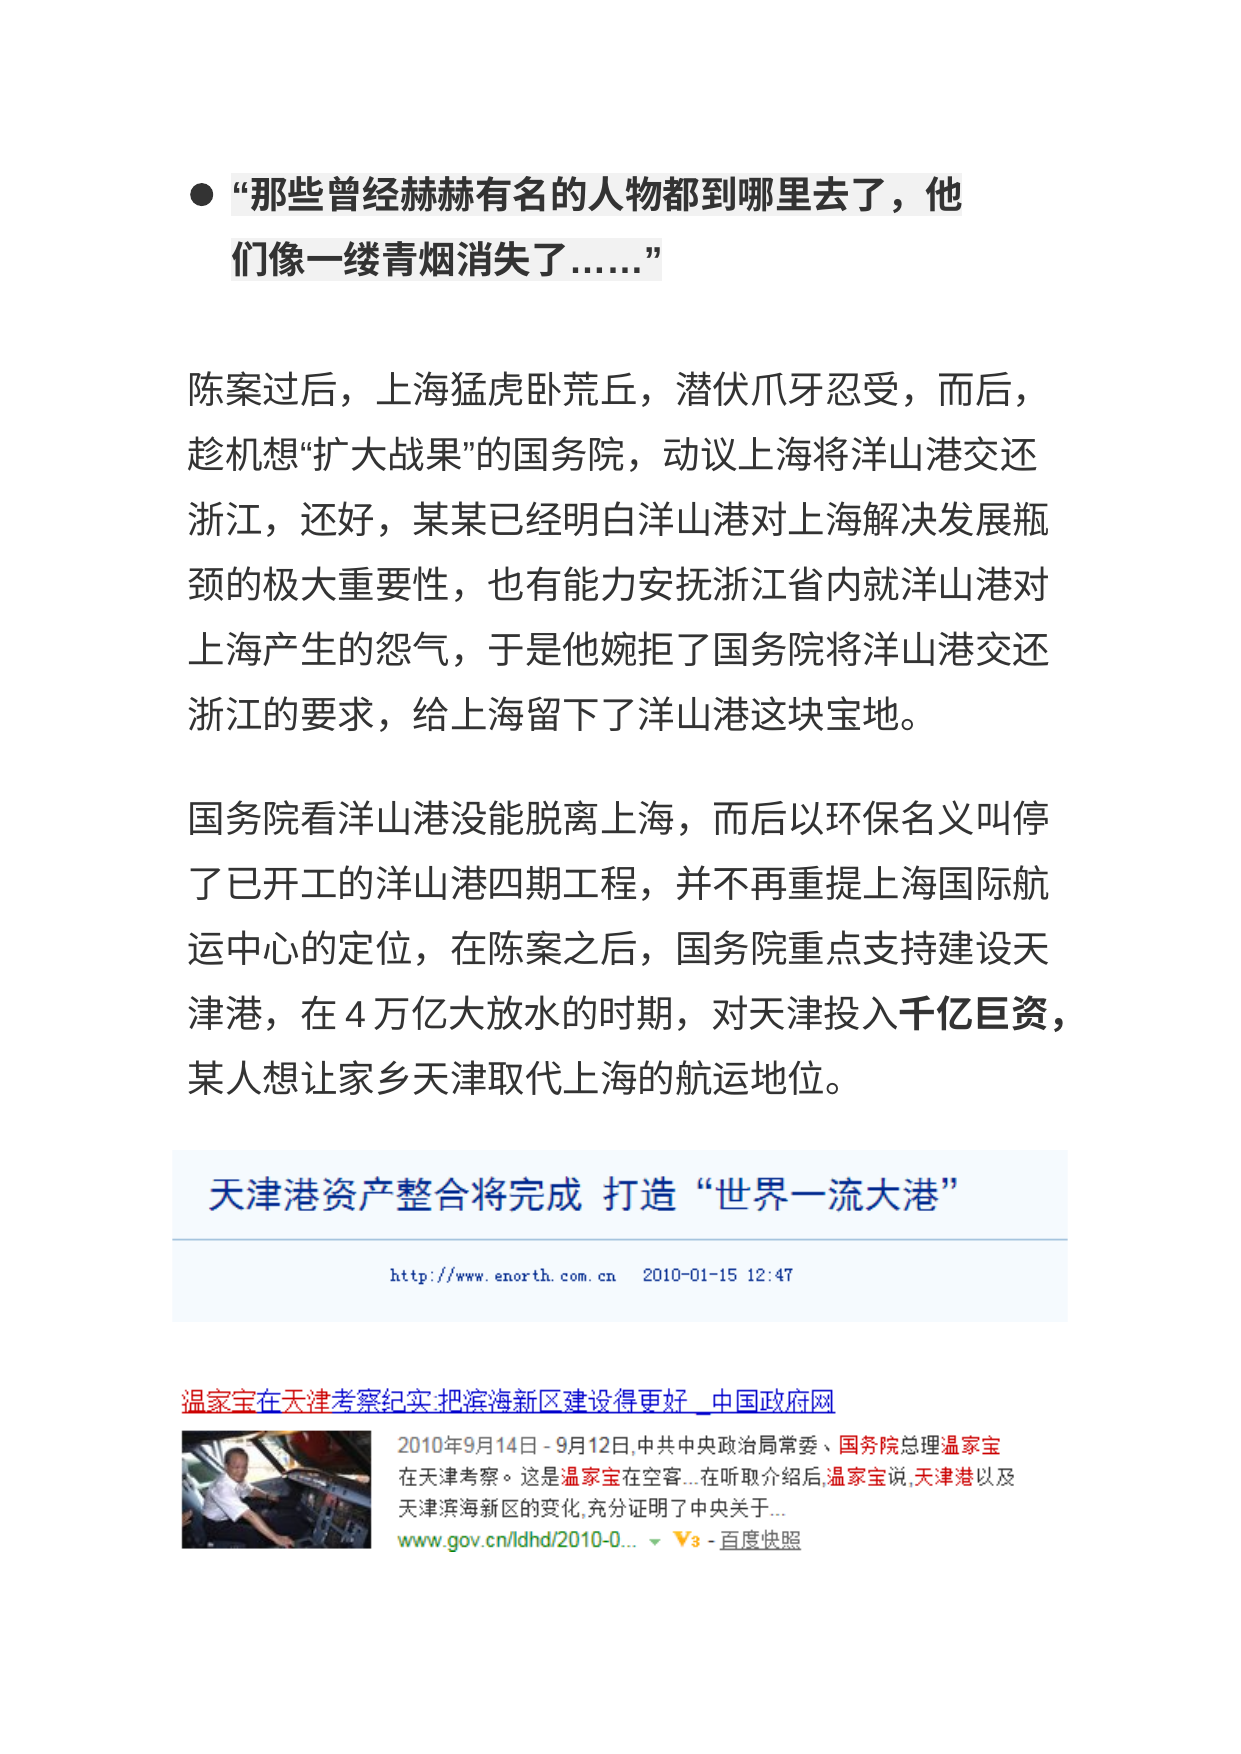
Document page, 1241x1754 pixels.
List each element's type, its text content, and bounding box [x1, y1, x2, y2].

picture [172, 1150, 1068, 1322]
text 国务院看洋山港没能脱离上海，而后以环保名义叫停了已开工的洋山港四期工程，并不再重提上海国际航运中心的定位，在陈案之后，国务院重点支持建设天津港，在4万亿大放水的时期，对天津投入千亿巨资，某人想让家乡天津取代上海的航运地位。 [187, 786, 1053, 1111]
text 陈案过后，上海猛虎卧荒丘，潜伏爪牙忍受，而后，趁机想“扩大战果”的国务院，动议上海将洋山港交还浙江，还好，某某已经明白洋山港对上海解决发展瓶颈的极大重要性，也有能力安抚浙江省内就洋山港对上海产生的怨气，于是他婉拒了国务院将洋山港交还浙江的要求，给上海留下了洋山港这块宝地。 [187, 357, 1053, 747]
list “那些曾经赫赫有名的人物都到哪里去了，他们像一缕青烟消失了……” [187, 162, 978, 292]
picture [176, 1376, 1064, 1552]
